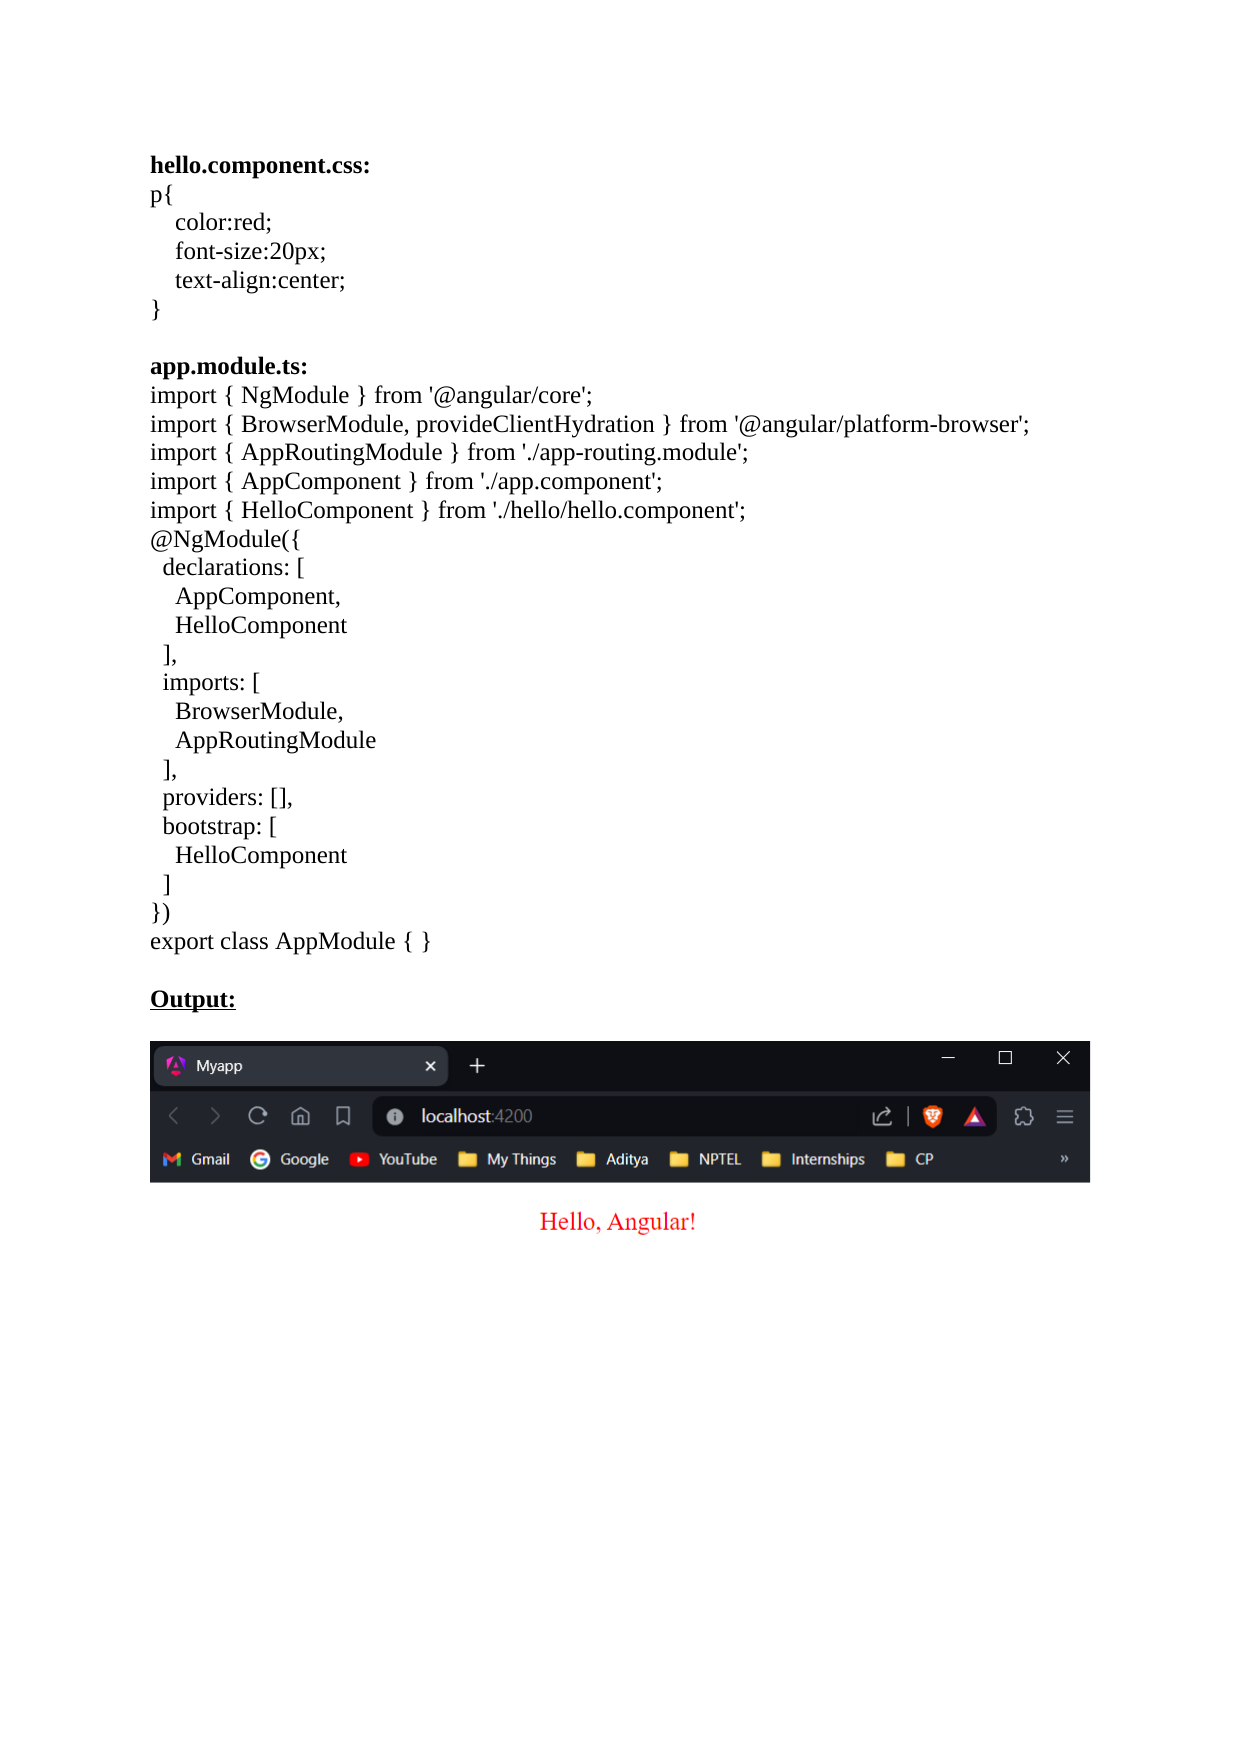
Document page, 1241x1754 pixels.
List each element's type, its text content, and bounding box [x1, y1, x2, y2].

text @NgModule({ [150, 524, 1090, 552]
text ], [150, 754, 1090, 782]
text HelloComponent [150, 840, 1090, 869]
text HelloComponent [150, 610, 1090, 639]
text app.module.ts: [150, 351, 1090, 380]
text import { NgModule } from '@angular/core'; [150, 380, 1090, 409]
text import { BrowserModule, provideClientHydration } from '@angular/platform-browser'; [150, 409, 1090, 437]
text import { AppRoutingModule } from './app-routing.module'; [150, 437, 1090, 466]
text p{ [150, 179, 1090, 207]
text font-size:20px; [150, 236, 1090, 265]
text bootstrap: [ [150, 811, 1090, 840]
text ] [150, 869, 1090, 897]
text declarations: [ [150, 552, 1090, 581]
text import { HelloComponent } from './hello/hello.component'; [150, 495, 1090, 524]
text import { AppComponent } from './app.component'; [150, 466, 1090, 495]
text }) [150, 897, 1090, 926]
text AppRoutingModule [150, 725, 1090, 754]
text export class AppModule { } [150, 926, 1090, 955]
text hello.component.css: [150, 150, 1090, 179]
text text-align:center; [150, 265, 1090, 294]
text color:red; [150, 207, 1090, 236]
text Output: [150, 984, 1090, 1012]
text } [150, 294, 1090, 322]
text providers: [], [150, 782, 1090, 811]
text BrowserModule, [150, 696, 1090, 725]
text AppComponent, [150, 581, 1090, 610]
text imports: [ [150, 667, 1090, 696]
picture [150, 1041, 1091, 1291]
text ], [150, 639, 1090, 667]
